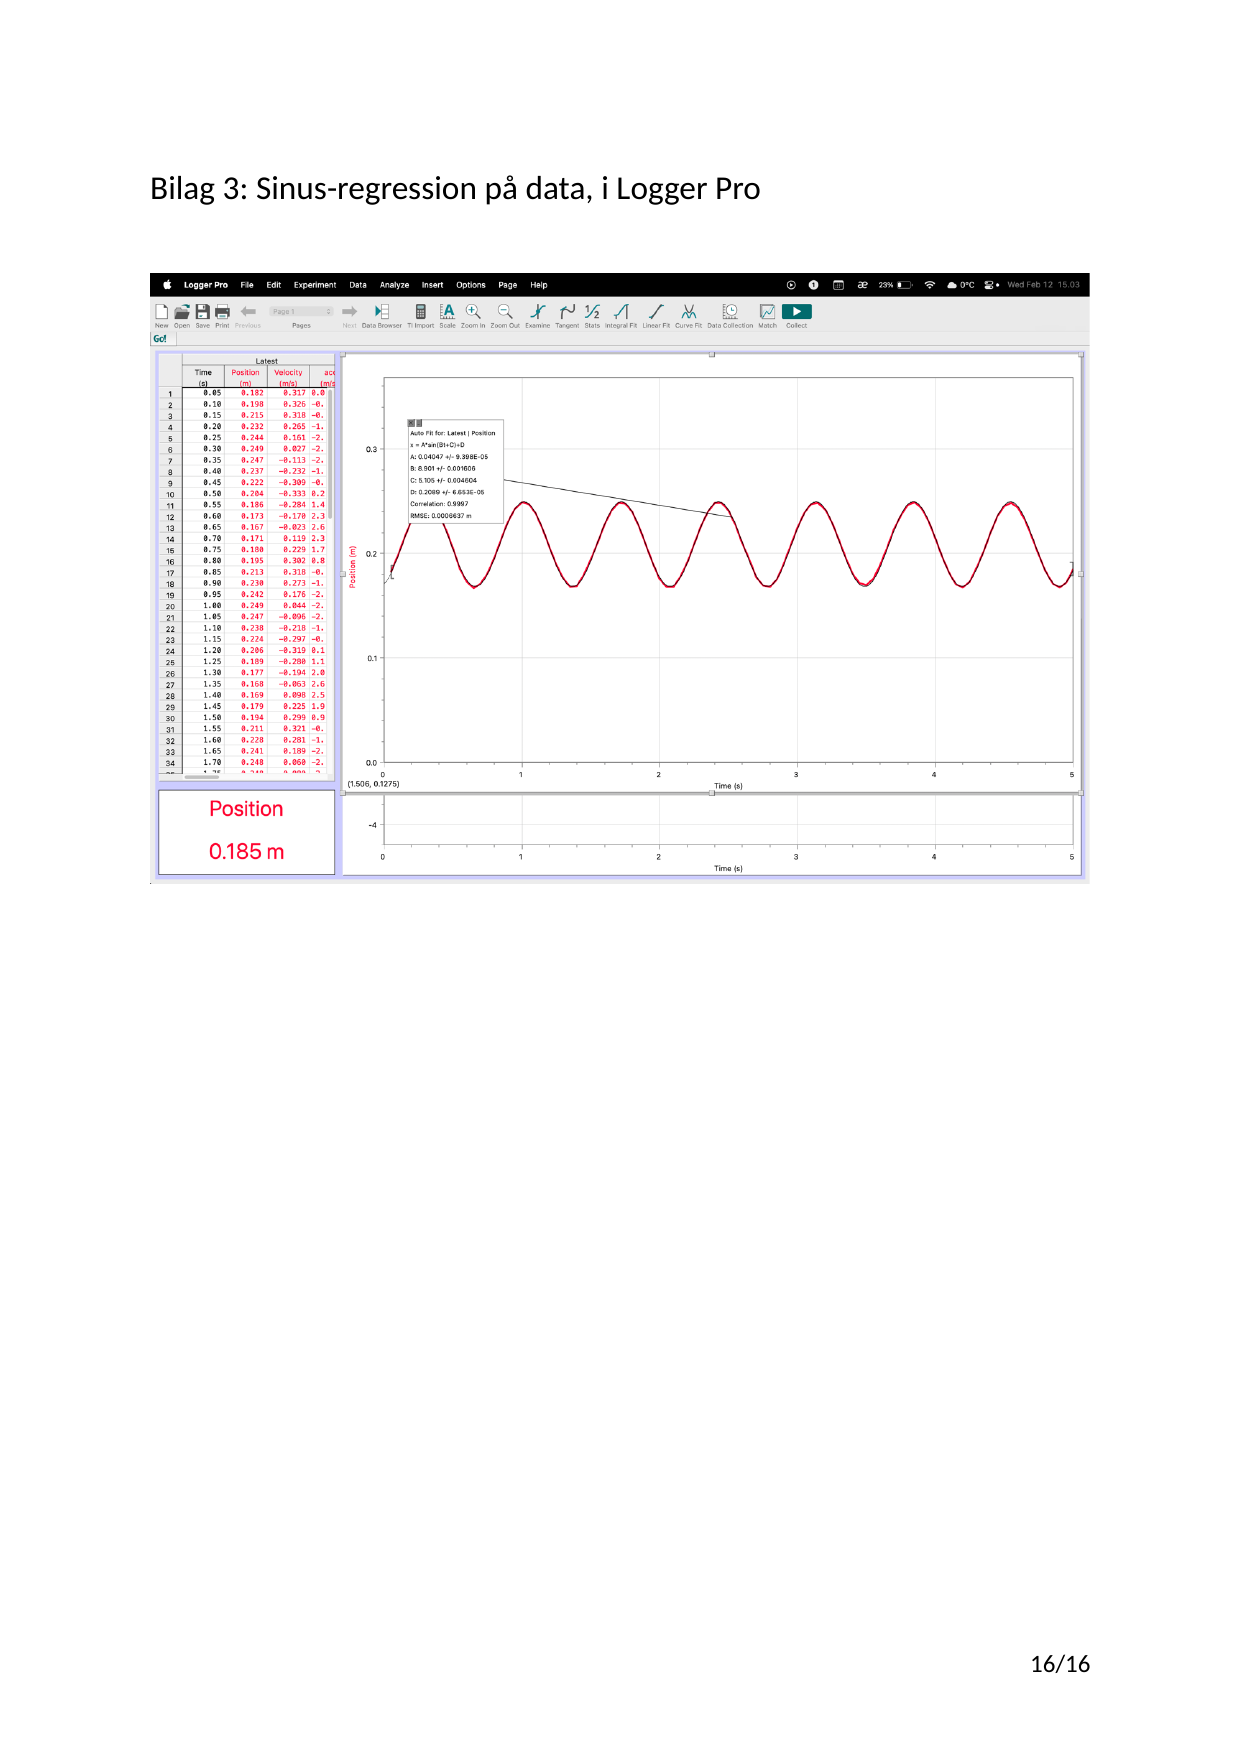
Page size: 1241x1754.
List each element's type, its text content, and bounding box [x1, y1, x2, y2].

subtitle Bilag 3: Sinus-regression på data, i Logger Pro [150, 167, 1090, 207]
picture [150, 273, 1090, 884]
